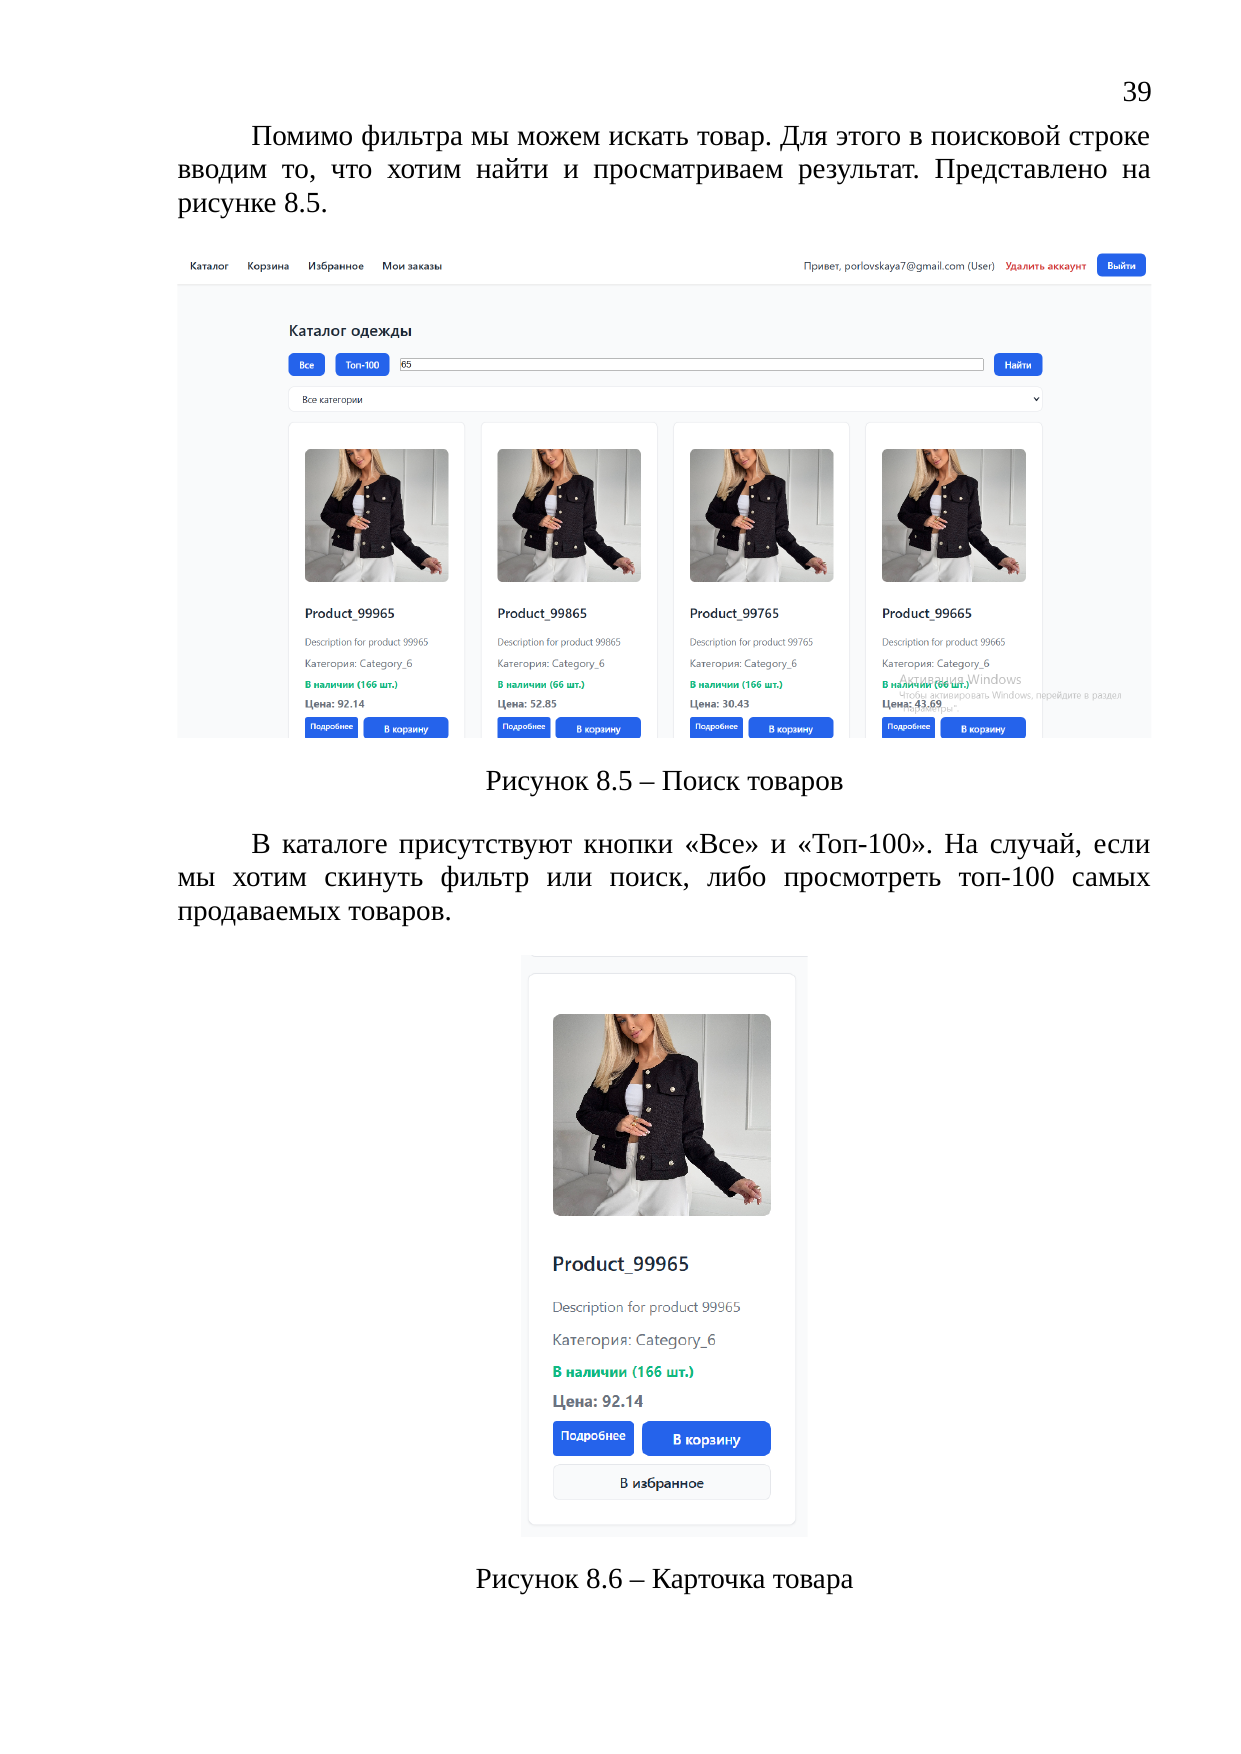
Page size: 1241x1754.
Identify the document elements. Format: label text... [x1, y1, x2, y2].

text В каталоге присутствуют кнопки «Все» и «Топ-100». На случай, если мы хотим скинуть фильтр или поиск, либо просмотреть топ-100 самых продаваемых товаров. [177, 826, 1152, 926]
text Рисунок 8.5 – Поиск товаров [177, 763, 1152, 797]
text Рисунок 8.6 – Карточка товара [177, 1561, 1152, 1595]
picture [521, 955, 808, 1537]
picture [177, 247, 1152, 738]
text Помимо фильтра мы можем искать товар. Для этого в поисковой строке вводим то, что хотим найти и просматриваем результат. Представлено на рисунке 8.5. [177, 118, 1152, 219]
